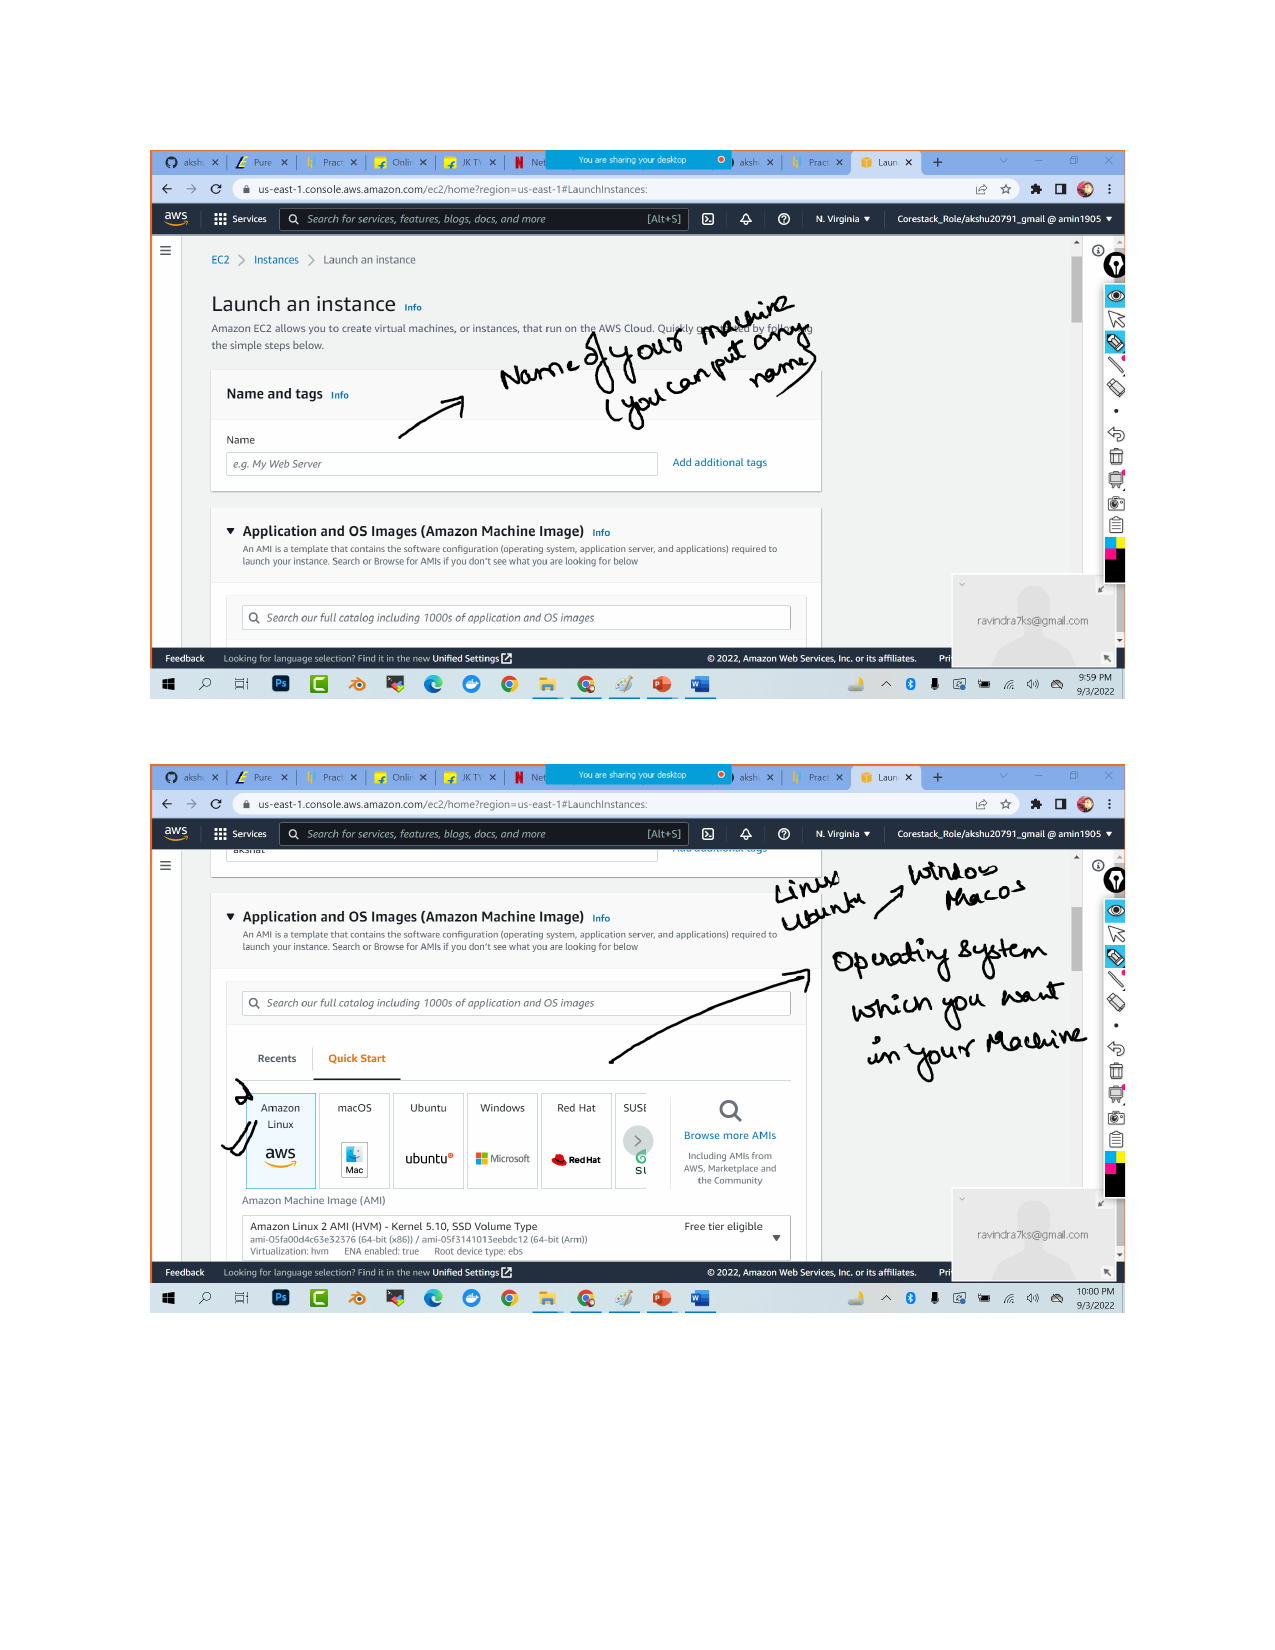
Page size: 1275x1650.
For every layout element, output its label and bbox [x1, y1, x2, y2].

picture [150, 150, 1125, 699]
picture [150, 764, 1125, 1313]
